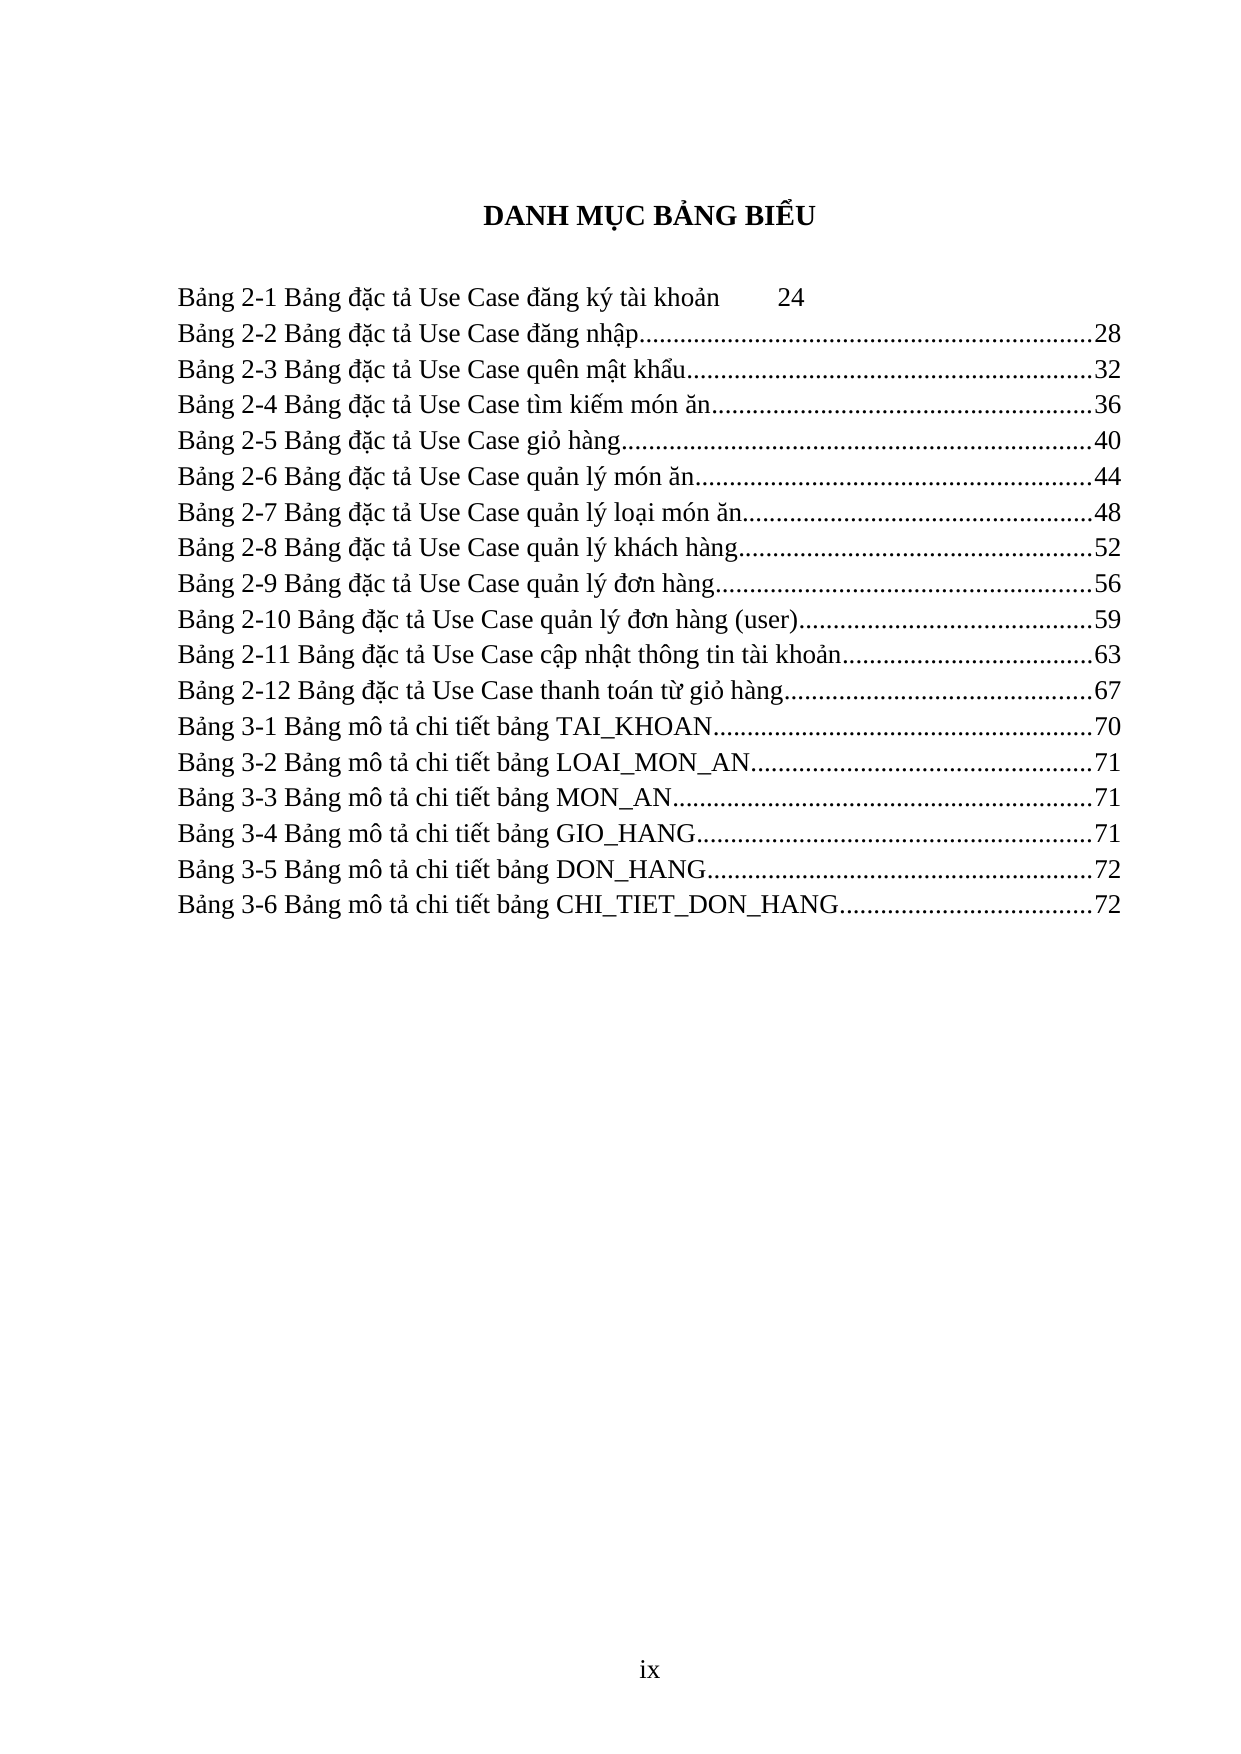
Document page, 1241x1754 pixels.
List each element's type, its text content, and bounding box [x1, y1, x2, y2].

text Bảng 2-9 Bảng đặc tả Use Case quản lý đơn hàng 56 [177, 567, 1122, 598]
text Bảng 3-2 Bảng mô tả chi tiết bảng LOAI_MON_AN 71 [177, 746, 1122, 777]
text Bảng 2-10 Bảng đặc tả Use Case quản lý đơn hàng (user) 59 [177, 603, 1122, 634]
text Bảng 3-5 Bảng mô tả chi tiết bảng DON_HANG 72 [177, 853, 1122, 884]
text Bảng 2-2 Bảng đặc tả Use Case đăng nhập 28 [177, 317, 1122, 348]
text Bảng 3-4 Bảng mô tả chi tiết bảng GIO_HANG 71 [177, 817, 1122, 848]
text Bảng 2-11 Bảng đặc tả Use Case cập nhật thông tin tài khoản 63 [177, 638, 1122, 670]
text Bảng 2-6 Bảng đặc tả Use Case quản lý món ăn 44 [177, 460, 1122, 491]
text Bảng 2-3 Bảng đặc tả Use Case quên mật khẩu 32 [177, 353, 1122, 384]
text Bảng 2-4 Bảng đặc tả Use Case tìm kiếm món ăn 36 [177, 388, 1122, 419]
text Bảng 3-3 Bảng mô tả chi tiết bảng MON_AN 71 [177, 781, 1122, 813]
text Bảng 2-5 Bảng đặc tả Use Case giỏ hàng 40 [177, 424, 1122, 455]
text Bảng 2-7 Bảng đặc tả Use Case quản lý loại món ăn 48 [177, 496, 1122, 527]
text Bảng 3-6 Bảng mô tả chi tiết bảng CHI_TIET_DON_HANG 72 [177, 889, 1122, 920]
subtitle DANH MỤC BẢNG BIỂU [177, 198, 1122, 231]
text Bảng 3-1 Bảng mô tả chi tiết bảng TAI_KHOAN 70 [177, 710, 1122, 741]
text Bảng 2-8 Bảng đặc tả Use Case quản lý khách hàng 52 [177, 531, 1122, 562]
text Bảng 2-12 Bảng đặc tả Use Case thanh toán từ giỏ hàng 67 [177, 674, 1122, 705]
text Bảng 2-1 Bảng đặc tả Use Case đăng ký tài khoản 24 [177, 281, 1122, 312]
